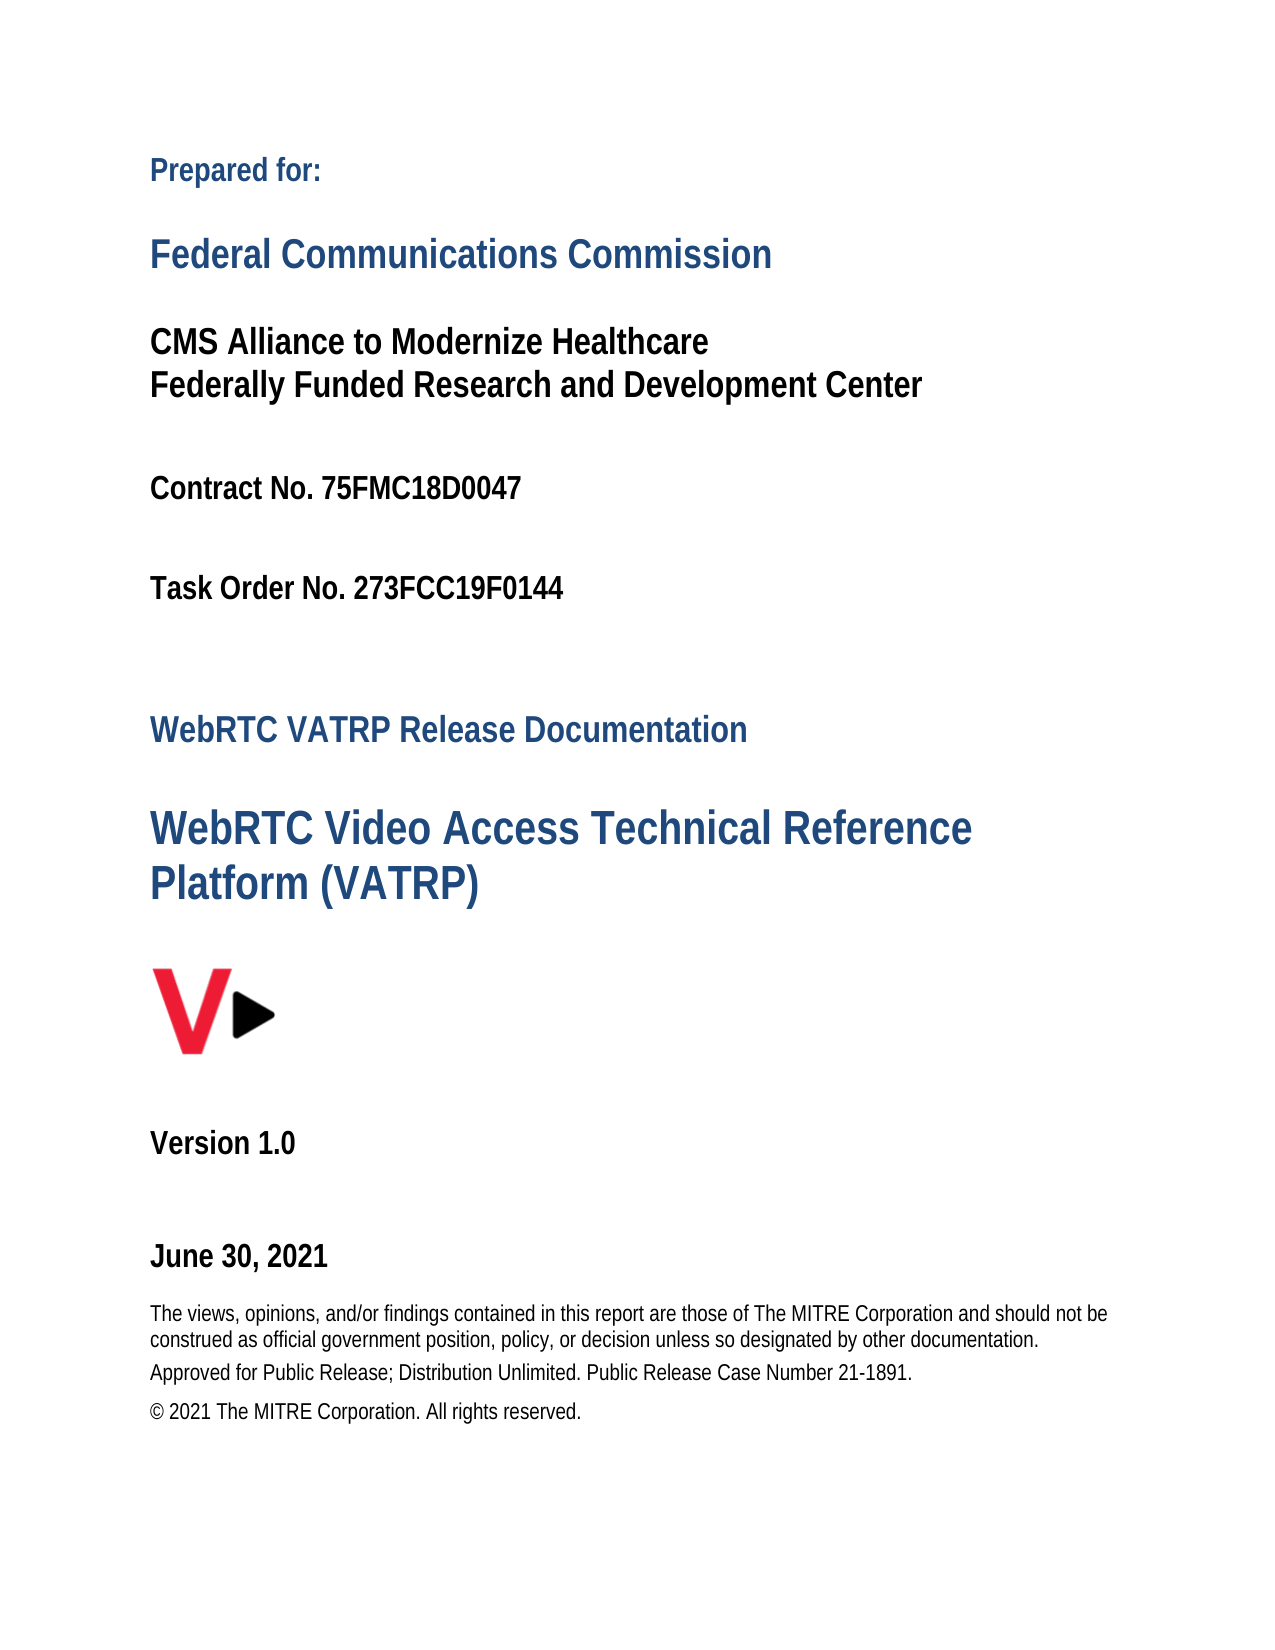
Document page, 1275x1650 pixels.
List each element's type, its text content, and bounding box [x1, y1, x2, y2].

text The views, opinions, and/or findings contained in this report are those of The MITRE Corporation and should not be construed as official government position, policy, or decision unless so designated by other documentation. [150, 1300, 1125, 1353]
text Version 1.0 [150, 1123, 1125, 1162]
title WebRTC VATRP Release Documentation [150, 707, 1125, 750]
text Approved for Public Release; Distribution Unlimited. Public Release Case Number 21-1891. [150, 1359, 1125, 1385]
title WebRTC Video Access Technical Reference Platform (VATRP) [150, 800, 1125, 910]
text Prepared for: [150, 150, 1125, 188]
text CMS Alliance to Modernize Healthcare Federally Funded Research and Development Center [150, 319, 1125, 405]
text Task Order No. 273FCC19F0144 [150, 569, 1125, 607]
text Federal Communications Commission [150, 230, 1125, 278]
picture [150, 947, 277, 1074]
text © 2021 The MITRE Corporation. All rights reserved. [150, 1398, 1125, 1424]
text June 30, 2021 [150, 1237, 1125, 1275]
text Contract No. 75FMC18D0047 [150, 468, 1125, 506]
